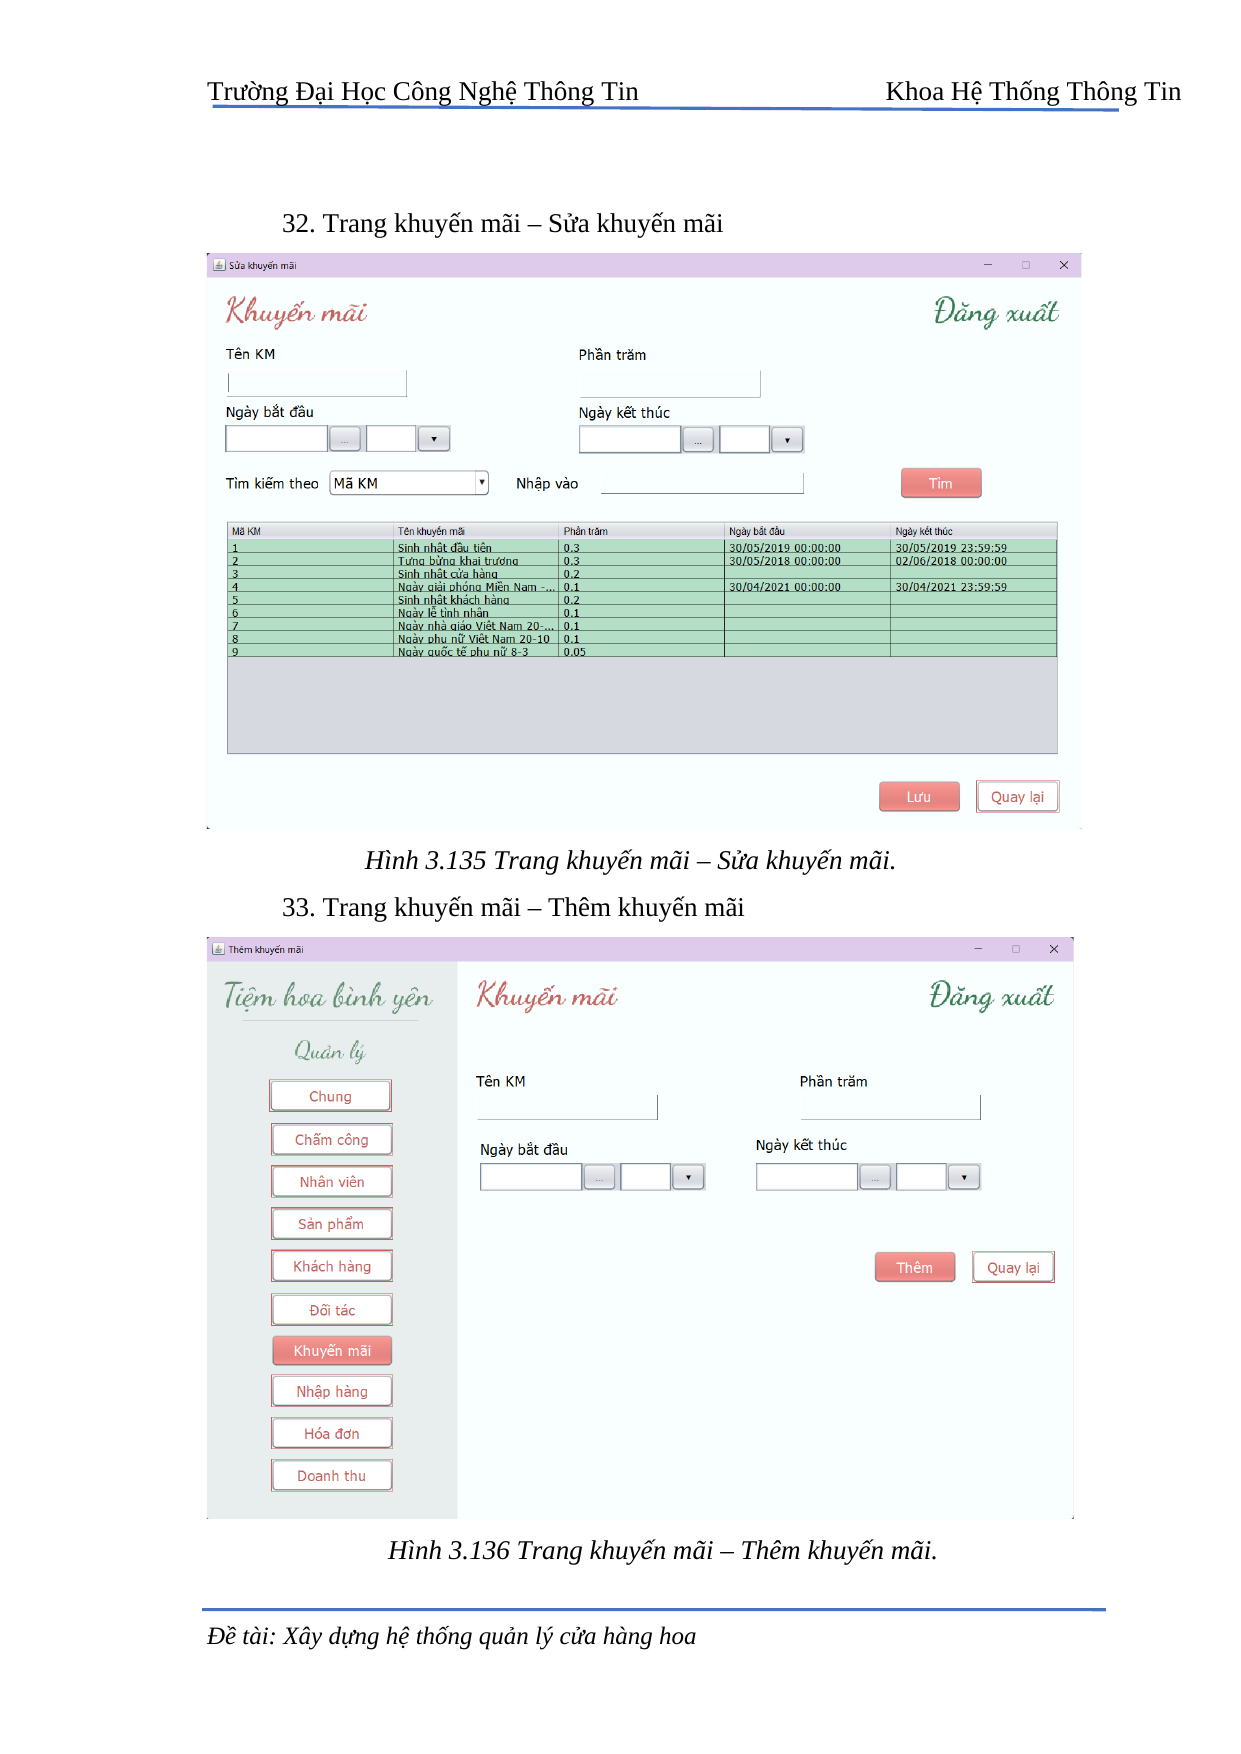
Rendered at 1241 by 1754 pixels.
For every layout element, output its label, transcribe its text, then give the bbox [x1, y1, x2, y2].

picture [206, 253, 1082, 829]
text 32. Trang khuyến mãi – Sửa khuyến mãi [207, 207, 1122, 238]
text 33. Trang khuyến mãi – Thêm khuyến mãi [207, 891, 1122, 922]
picture [206, 937, 1074, 1519]
text Hình 3.136 Trang khuyến mãi – Thêm khuyến mãi. [207, 1534, 1122, 1565]
text Hình 3.135 Trang khuyến mãi – Sửa khuyến mãi. [207, 844, 1122, 875]
